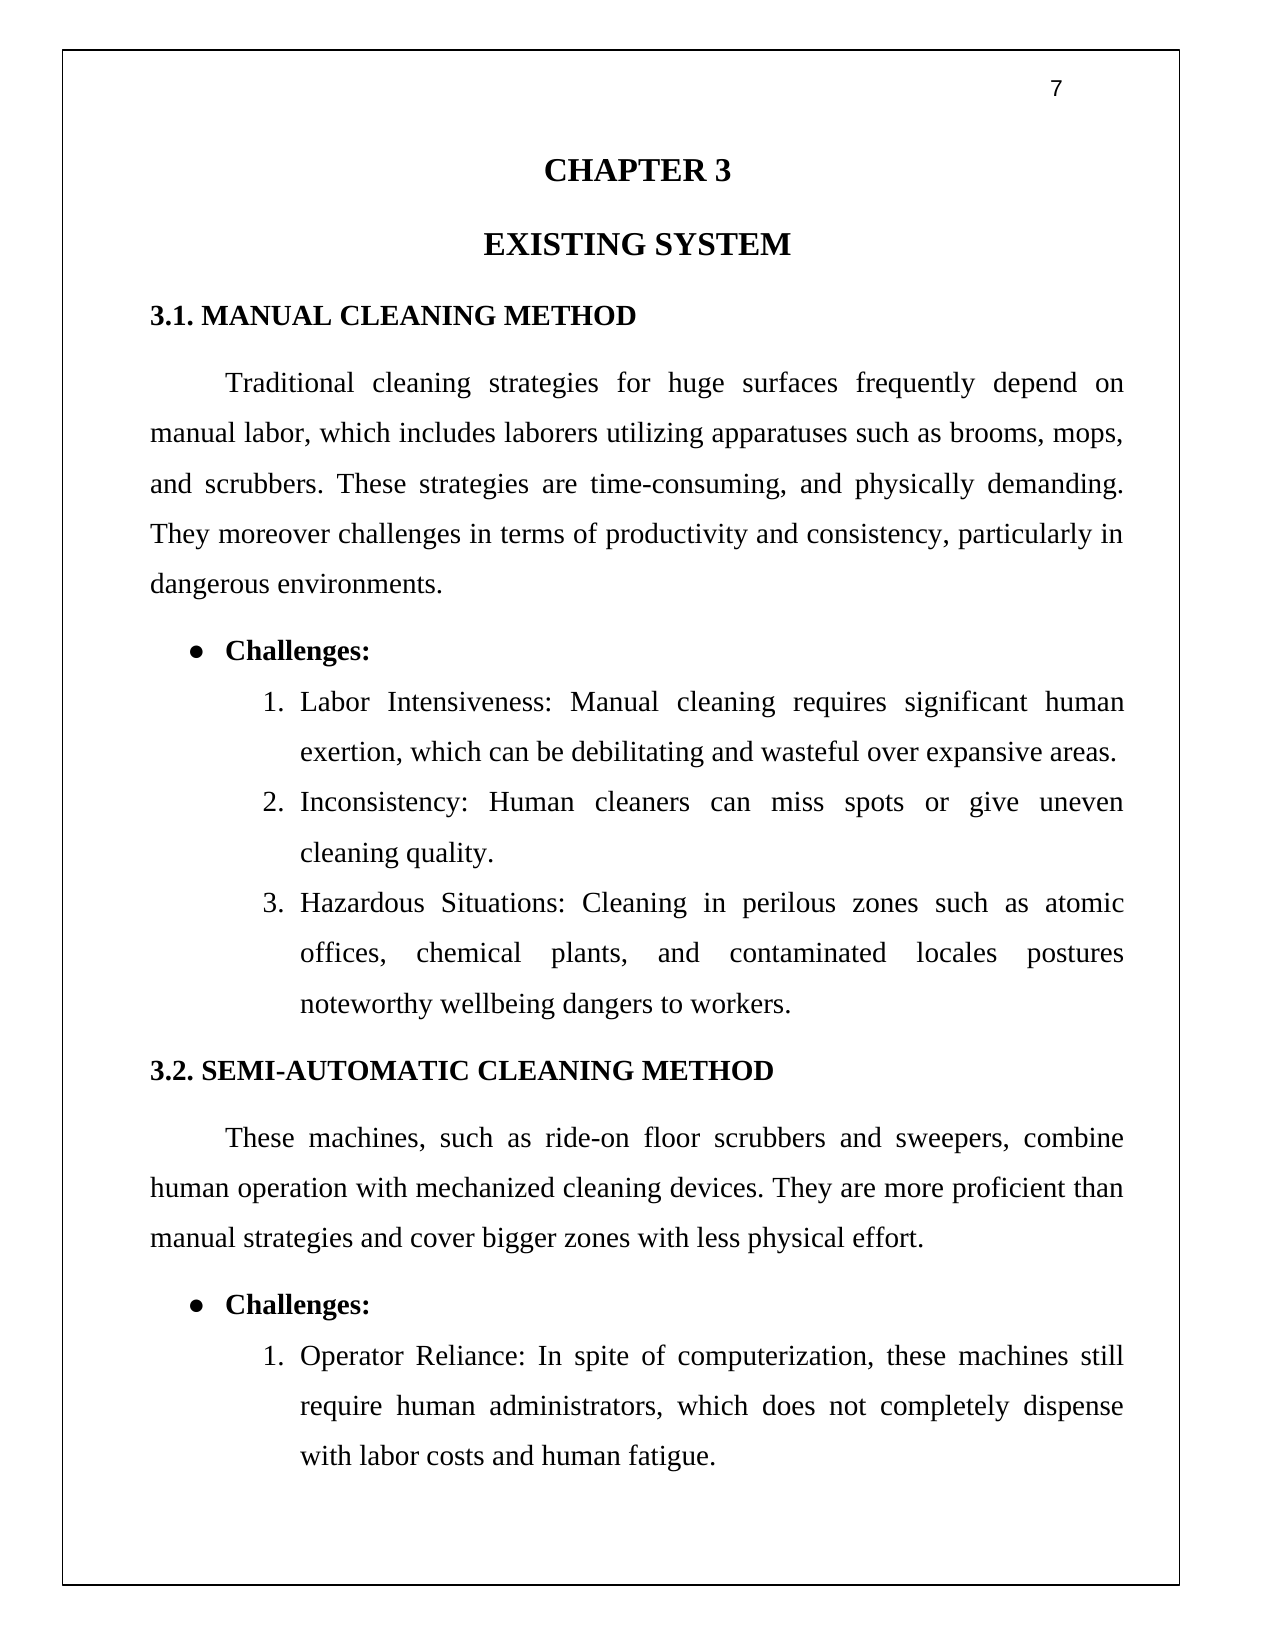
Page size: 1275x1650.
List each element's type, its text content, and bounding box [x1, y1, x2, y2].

text CHAPTER 3 [150, 150, 1125, 188]
text EXISTING SYSTEM [150, 224, 1125, 262]
text Traditional cleaning strategies for huge surfaces frequently depend on manual labor, which includes laborers utilizing apparatuses such as brooms, mops, and scrubbers. These strategies are time-consuming, and physically demanding. They moreover challenges in terms of productivity and consistency, particularly in dangerous environments. [150, 365, 1125, 600]
list Hazardous Situations: Cleaning in perilous zones such as atomic offices, chemical plants, and contaminated locales postures noteworthy wellbeing dangers to workers. [262, 885, 1125, 1019]
list Challenges: [187, 633, 1125, 667]
list Operator Reliance: In spite of computerization, these machines still require human administrators, which does not completely dispense with labor costs and human fatigue. [262, 1338, 1125, 1472]
list Challenges: [187, 1287, 1125, 1321]
list Labor Intensiveness: Manual cleaning requires significant human exertion, which can be debilitating and wasteful over expansive areas. [262, 684, 1125, 768]
list Inconsistency: Human cleaners can miss spots or give uneven cleaning quality. [262, 784, 1125, 868]
text 3.1. MANUAL CLEANING METHOD [150, 298, 1125, 332]
text 3.2. SEMI-AUTOMATIC CLEANING METHOD [150, 1053, 1125, 1086]
text These machines, such as ride-on floor scrubbers and sweepers, combine human operation with mechanized cleaning devices. They are more proficient than manual strategies and cover bigger zones with less physical effort. [150, 1120, 1125, 1254]
